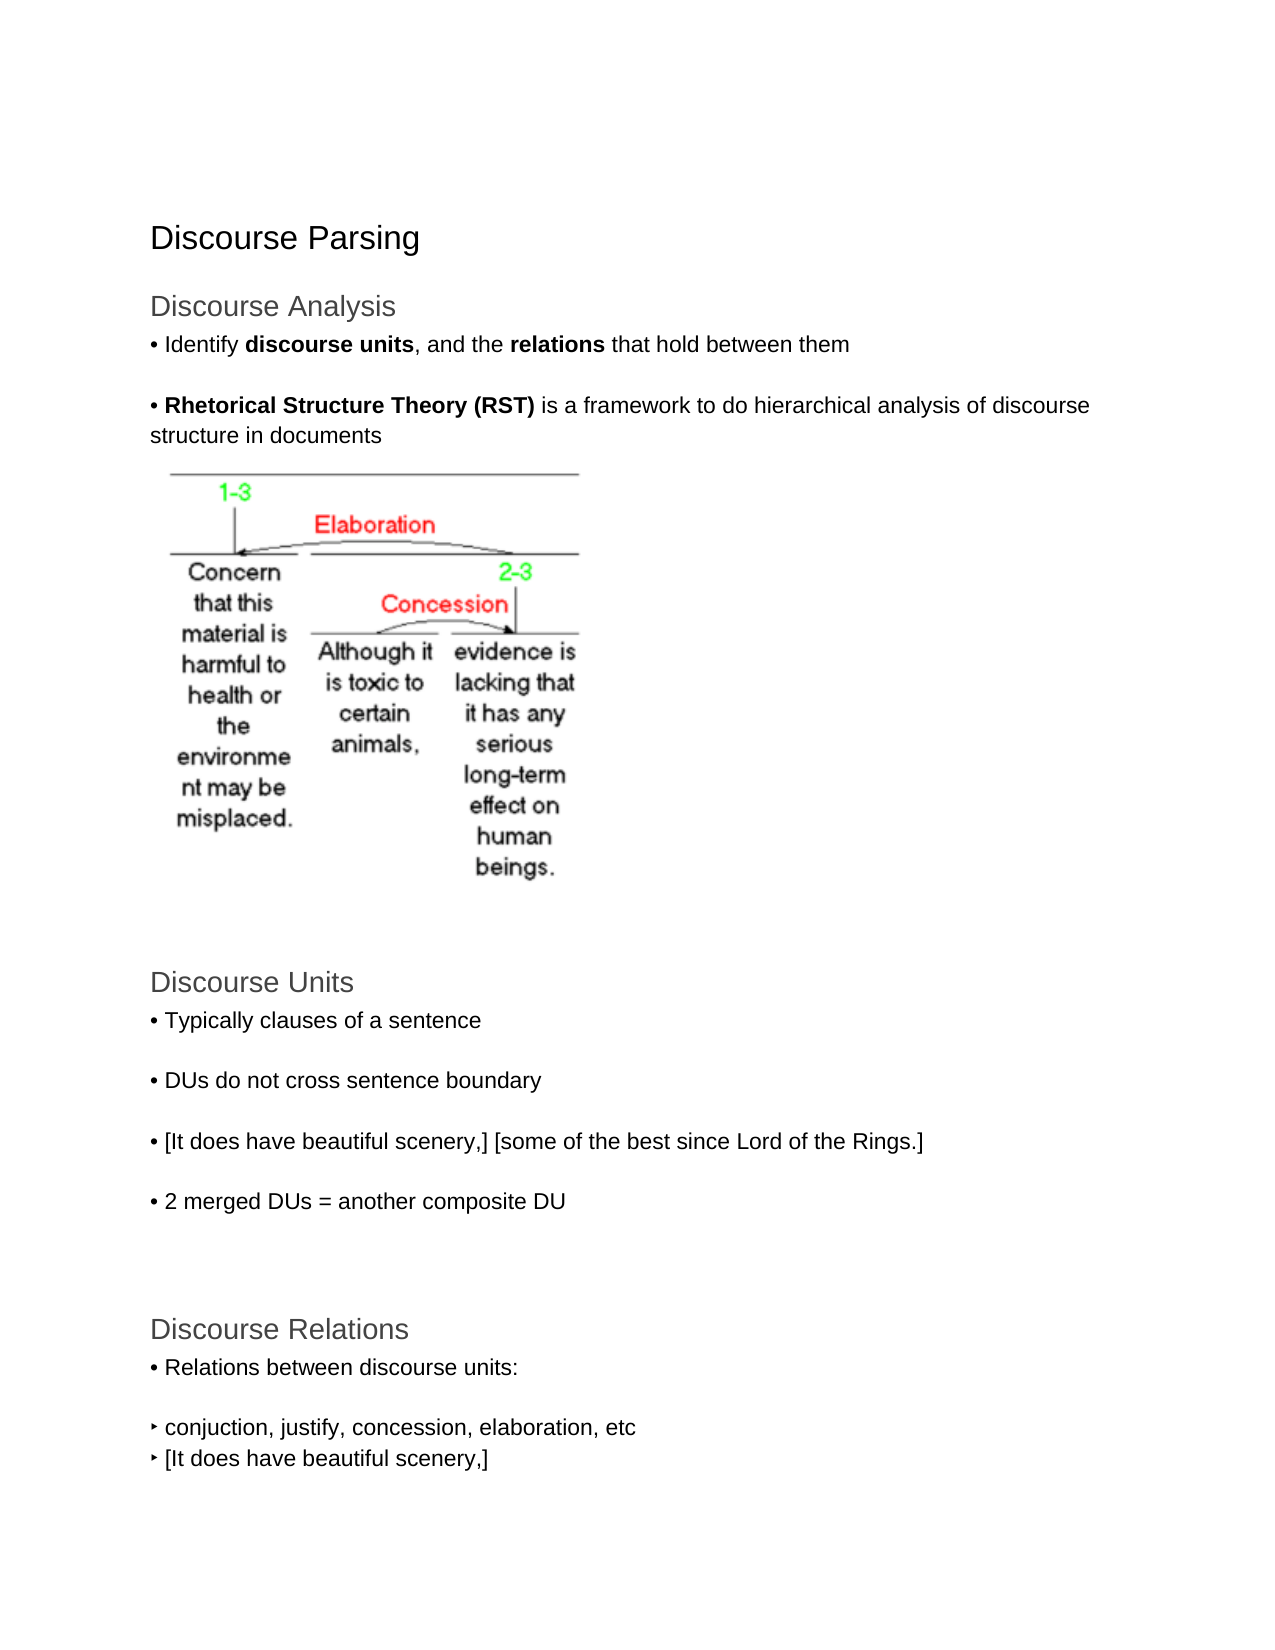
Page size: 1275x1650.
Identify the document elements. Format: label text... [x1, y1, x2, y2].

text ‣ [It does have beautiful scenery,] [150, 1444, 1125, 1471]
text • Relations between discourse units: [150, 1354, 1125, 1380]
subtitle Discourse Analysis [150, 289, 1125, 323]
text • [It does have beautiful scenery,] [some of the best since Lord of the Rings.] [150, 1128, 1125, 1154]
subtitle Discourse Parsing [150, 218, 1125, 256]
text • Rhetorical Structure Theory (RST) is a framework to do hierarchical analysis of discourse structure in documents [150, 392, 1125, 448]
text ‣ conjuction, justify, concession, elaboration, etc [150, 1414, 1125, 1441]
picture [150, 452, 589, 898]
text • Identify discourse units, and the relations that hold between them [150, 331, 1125, 358]
subtitle Discourse Units [150, 965, 1125, 998]
text • 2 merged DUs = another composite DU [150, 1188, 1125, 1214]
subtitle Discourse Relations [150, 1312, 1125, 1346]
text • Typically clauses of a sentence [150, 1007, 1125, 1033]
text • DUs do not cross sentence boundary [150, 1067, 1125, 1093]
